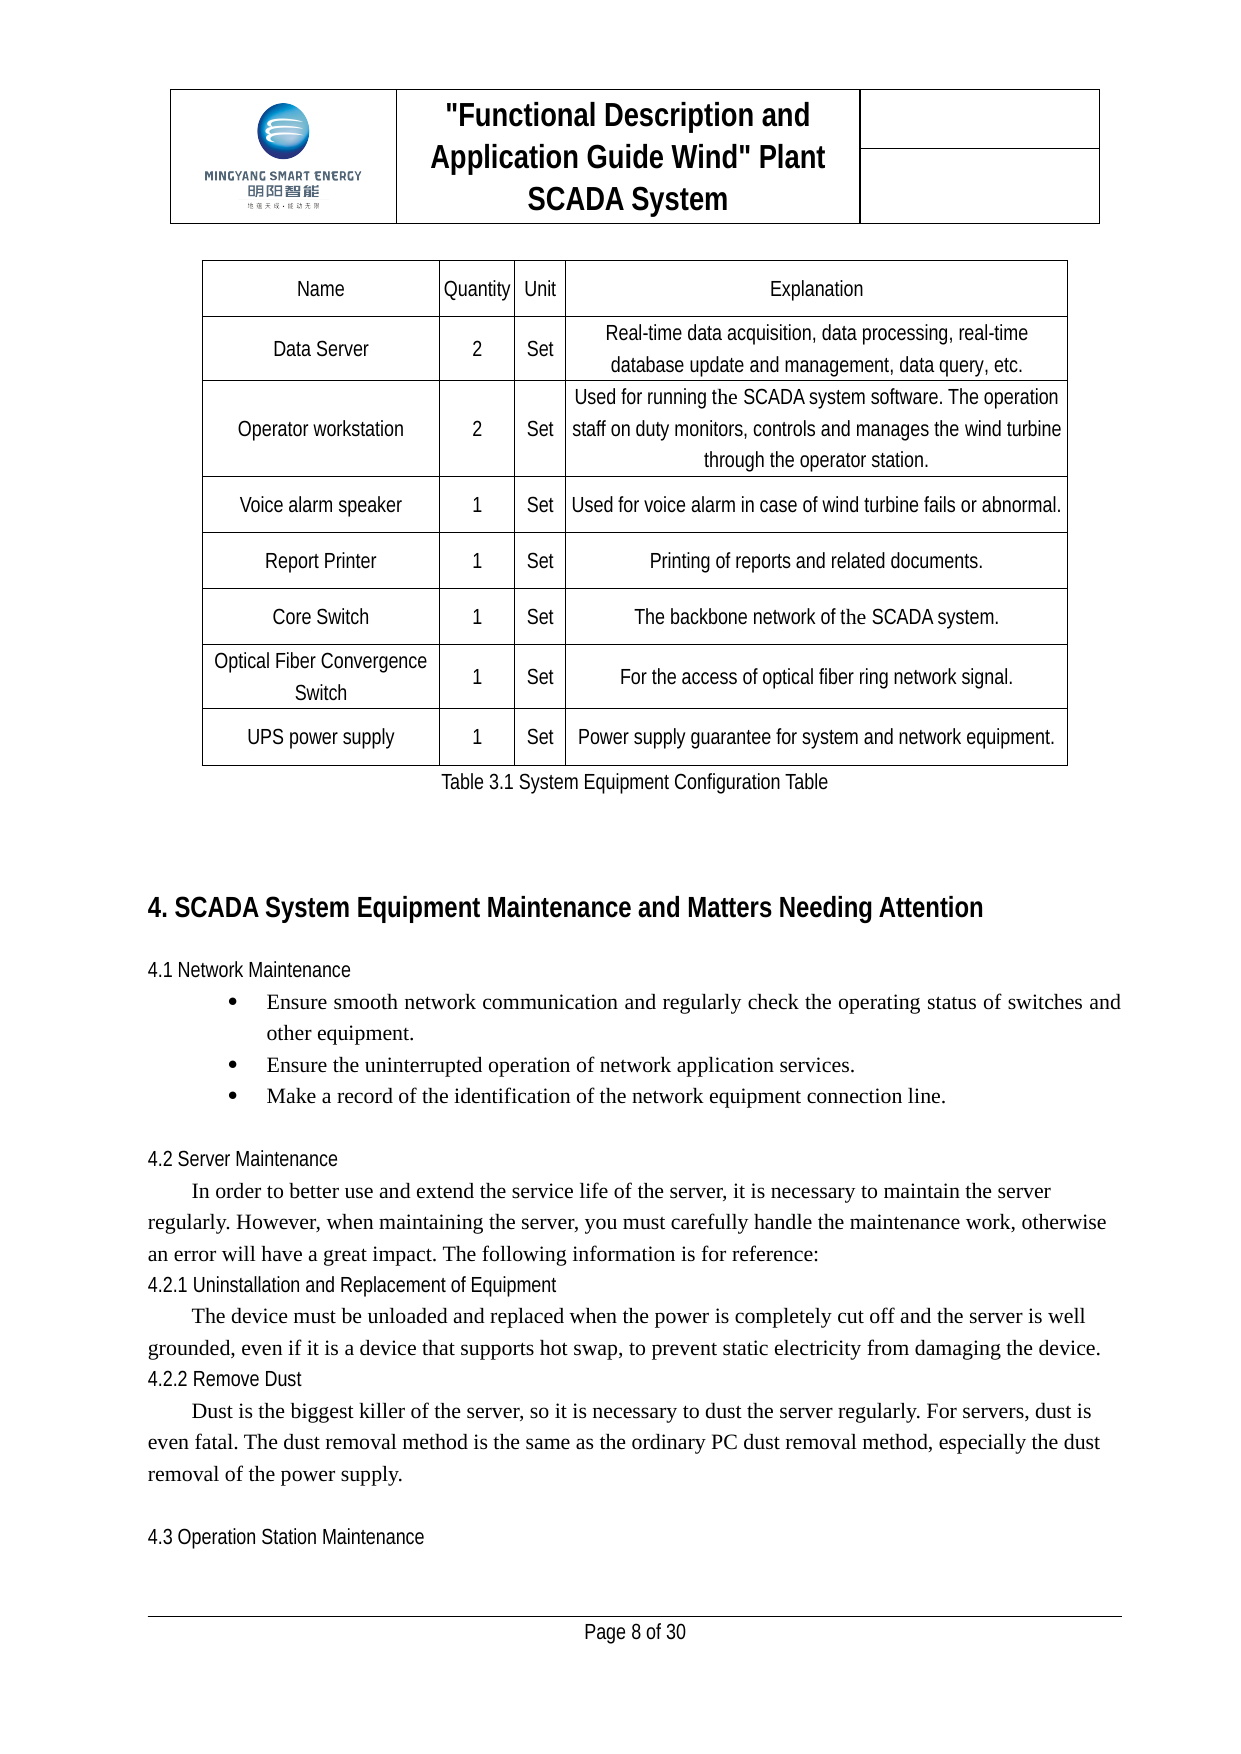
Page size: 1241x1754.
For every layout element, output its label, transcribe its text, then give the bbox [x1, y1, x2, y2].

table_cell Set [515, 477, 565, 532]
table_cell Set [515, 589, 565, 644]
table_cell 1 [440, 709, 514, 764]
text Table 3.1 System Equipment Configuration Table [148, 766, 1122, 797]
subtitle 4. SCADA System Equipment Maintenance and Matters Needing Attention [148, 876, 1122, 938]
table_cell 1 [440, 533, 514, 588]
table_cell Real-time data acquisition, data processing, real-time database update and management, data query, etc. [566, 317, 1067, 380]
table_cell Power supply guarantee for system and network equipment. [566, 709, 1067, 764]
table_cell Report Printer [203, 533, 439, 588]
table_header Quantity [440, 261, 514, 316]
table_cell UPS power supply [203, 709, 439, 764]
text 4.2.1 Uninstallation and Replacement of Equipment [148, 1269, 1122, 1300]
text 4.2.2 Remove Dust [148, 1363, 1122, 1395]
text In order to better use and extend the service life of the server, it is necessary to maintain the server regularly. However, when maintaining the server, you must carefully handle the maintenance work, otherwise an error will have a great impact. The following information is for reference: [148, 1174, 1122, 1269]
table_header Unit [515, 261, 565, 316]
list Make a record of the identification of the network equipment connection line. [229, 1080, 1122, 1112]
text 4.1 Network Maintenance [148, 954, 1122, 986]
table_cell 2 [440, 317, 514, 380]
list Ensure smooth network communication and regularly check the operating status of switches and other equipment. [229, 986, 1122, 1049]
text 4.3 Operation Station Maintenance [148, 1521, 1122, 1552]
table_cell Set [515, 381, 565, 476]
table_cell Voice alarm speaker [203, 477, 439, 532]
table_cell For the access of optical fiber ring network signal. [566, 645, 1067, 708]
table_cell Operator workstation [203, 381, 439, 476]
text 4.2 Server Maintenance [148, 1143, 1122, 1174]
table_cell Set [515, 645, 565, 708]
picture [205, 103, 362, 209]
list Ensure the uninterrupted operation of network application services. [229, 1049, 1122, 1080]
table_cell Used for voice alarm in case of wind turbine fails or abnormal. [566, 477, 1067, 532]
text The device must be unloaded and replaced when the power is completely cut off and the server is well grounded, even if it is a device that supports hot swap, to prevent static electricity from damaging the device. [148, 1300, 1122, 1363]
text Dust is the biggest killer of the server, so it is necessary to dust the server regularly. For servers, dust is even fatal. The dust removal method is the same as the ordinary PC dust removal method, especially the dust removal of the power supply. [148, 1395, 1122, 1489]
table_cell Data Server [203, 317, 439, 380]
table_cell Set [515, 709, 565, 764]
table_cell 1 [440, 645, 514, 708]
table_cell Used for running the SCADA system software. The operation staff on duty monitors, controls and manages the wind turbine through the operator station. [566, 381, 1067, 476]
table_cell The backbone network of the SCADA system. [566, 589, 1067, 644]
table_header Name [203, 261, 439, 316]
table_cell Core Switch [203, 589, 439, 644]
table_cell Printing of reports and related documents. [566, 533, 1067, 588]
table_header Explanation [566, 261, 1067, 316]
table_cell 2 [440, 381, 514, 476]
table_cell 1 [440, 589, 514, 644]
table_cell Optical Fiber Convergence Switch [203, 645, 439, 708]
table_cell Set [515, 317, 565, 380]
table_cell Set [515, 533, 565, 588]
table_cell 1 [440, 477, 514, 532]
